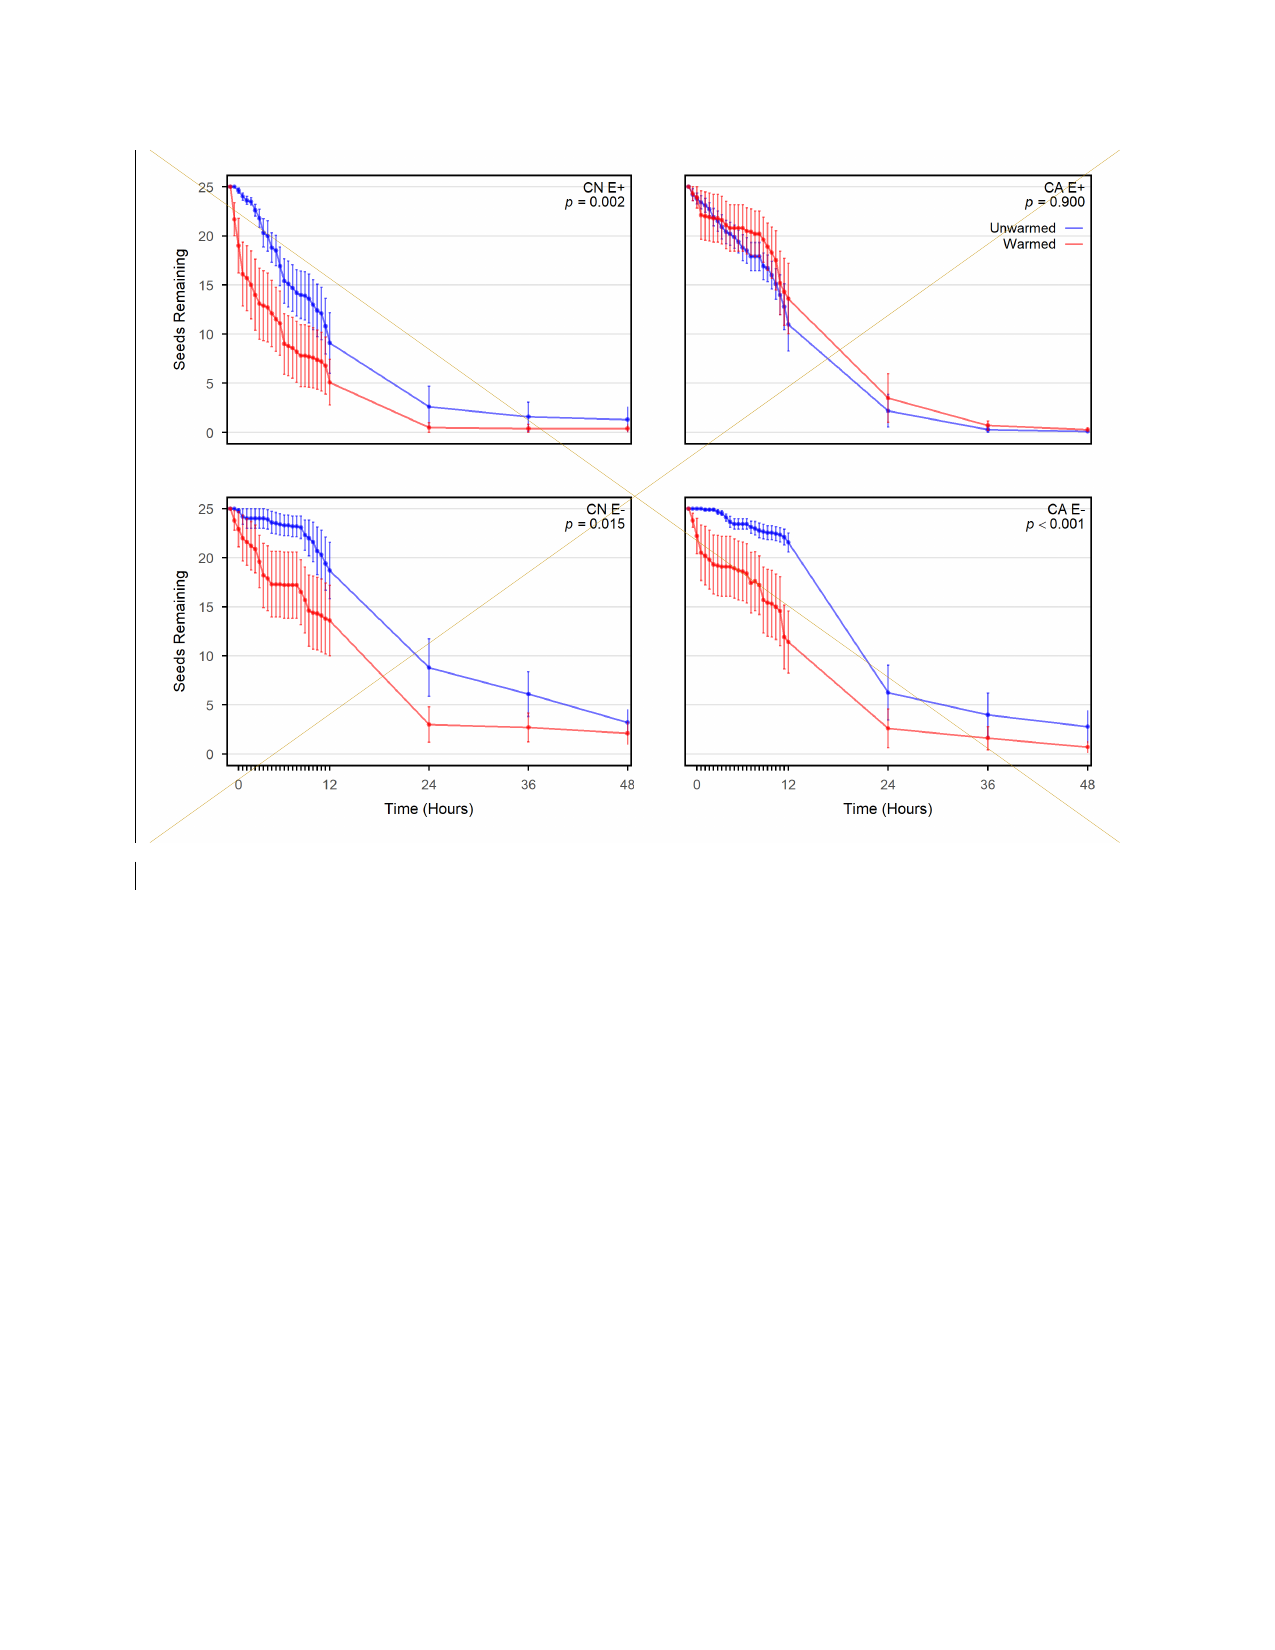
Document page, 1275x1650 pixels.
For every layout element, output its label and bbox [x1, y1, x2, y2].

picture [150, 151, 633, 841]
picture [637, 151, 1120, 841]
picture [152, 498, 1118, 843]
picture [152, 150, 1118, 495]
